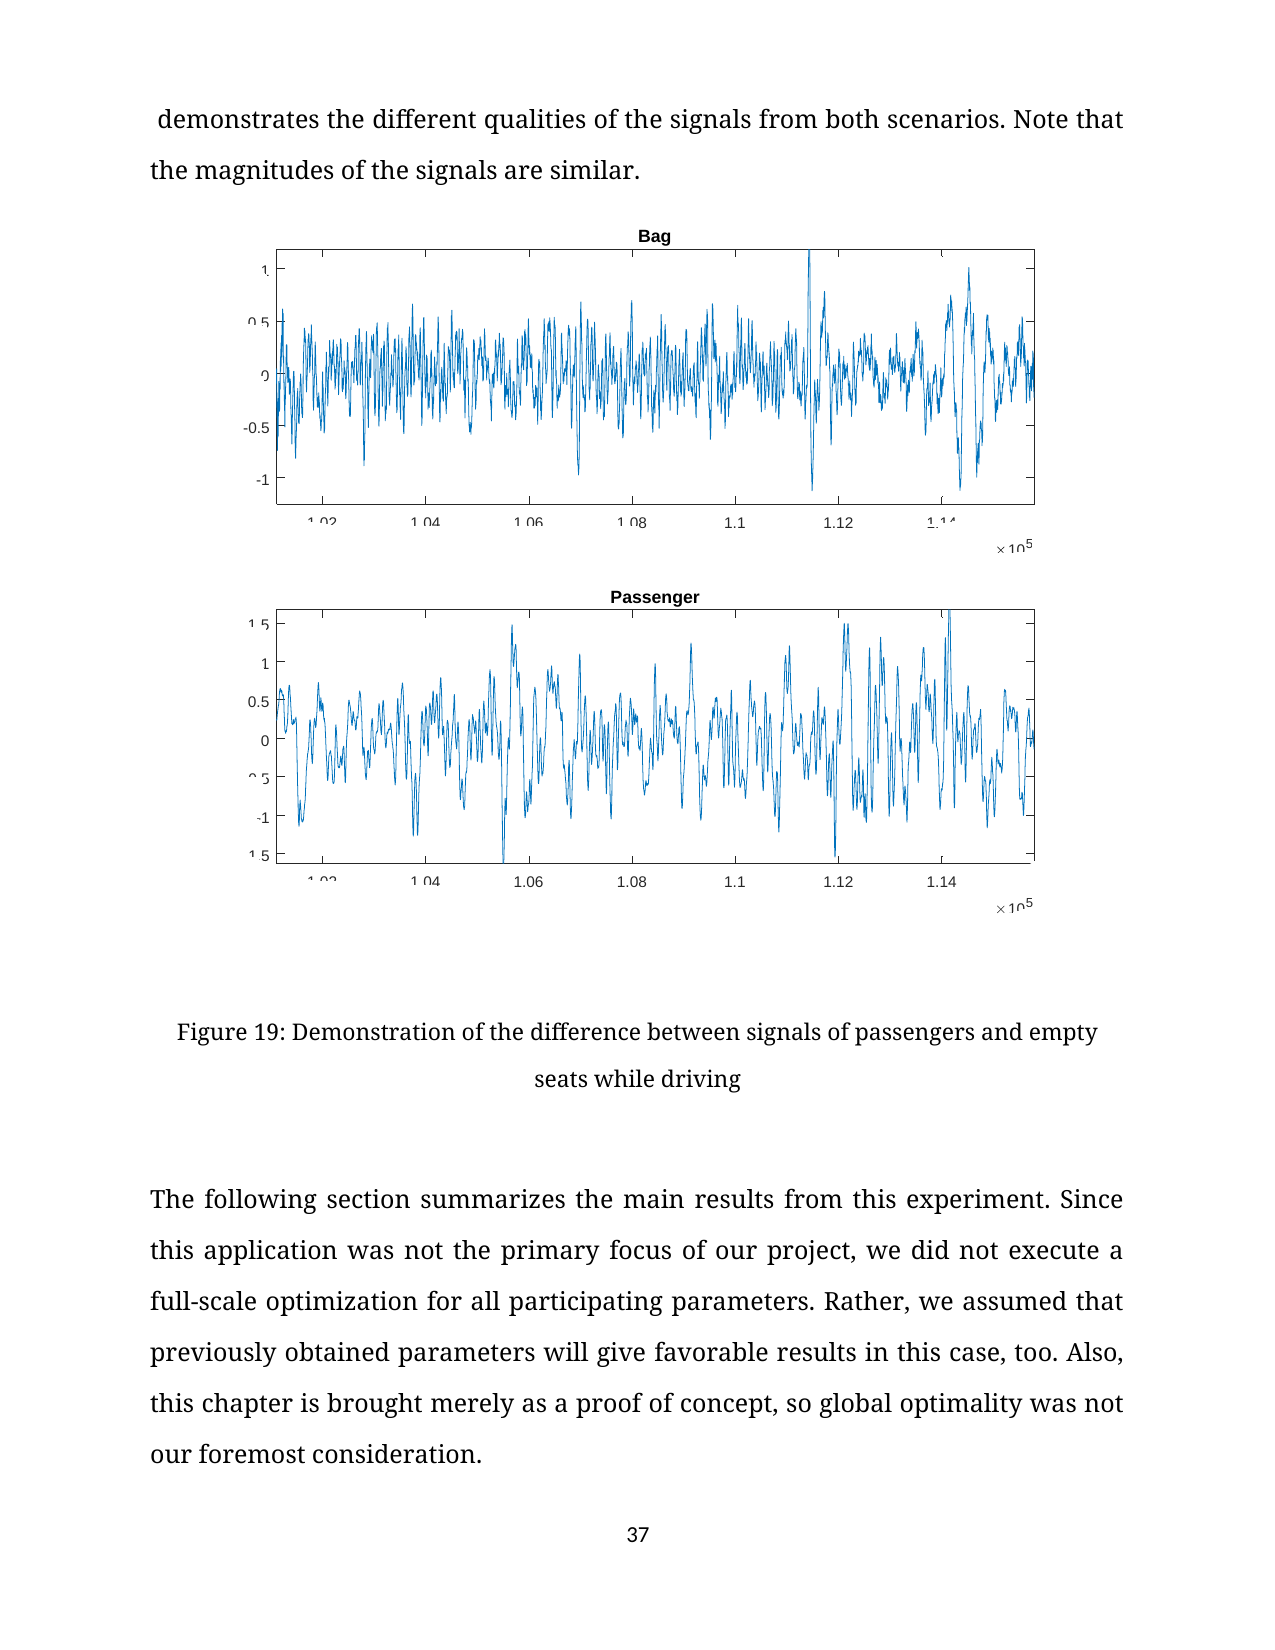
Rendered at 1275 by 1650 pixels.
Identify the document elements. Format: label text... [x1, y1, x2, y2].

text Figure 19 demonstrates the different qualities of the signals from both scenarios. Note that the magnitudes of the signals are similar. [150, 102, 1125, 187]
text The following section summarizes the main results from this experiment. Since this application was not the primary focus of our project, we did not execute a full-scale optimization for all participating parameters. Rather, we assumed that previously obtained parameters will give favorable results in this case, too. Also, this chapter is brought merely as a proof of concept, so global optimality was not our foremost consideration. [150, 1182, 1125, 1471]
text Figure 19: Demonstration of the difference between signals of passengers and empty seats while driving [150, 1016, 1125, 1094]
